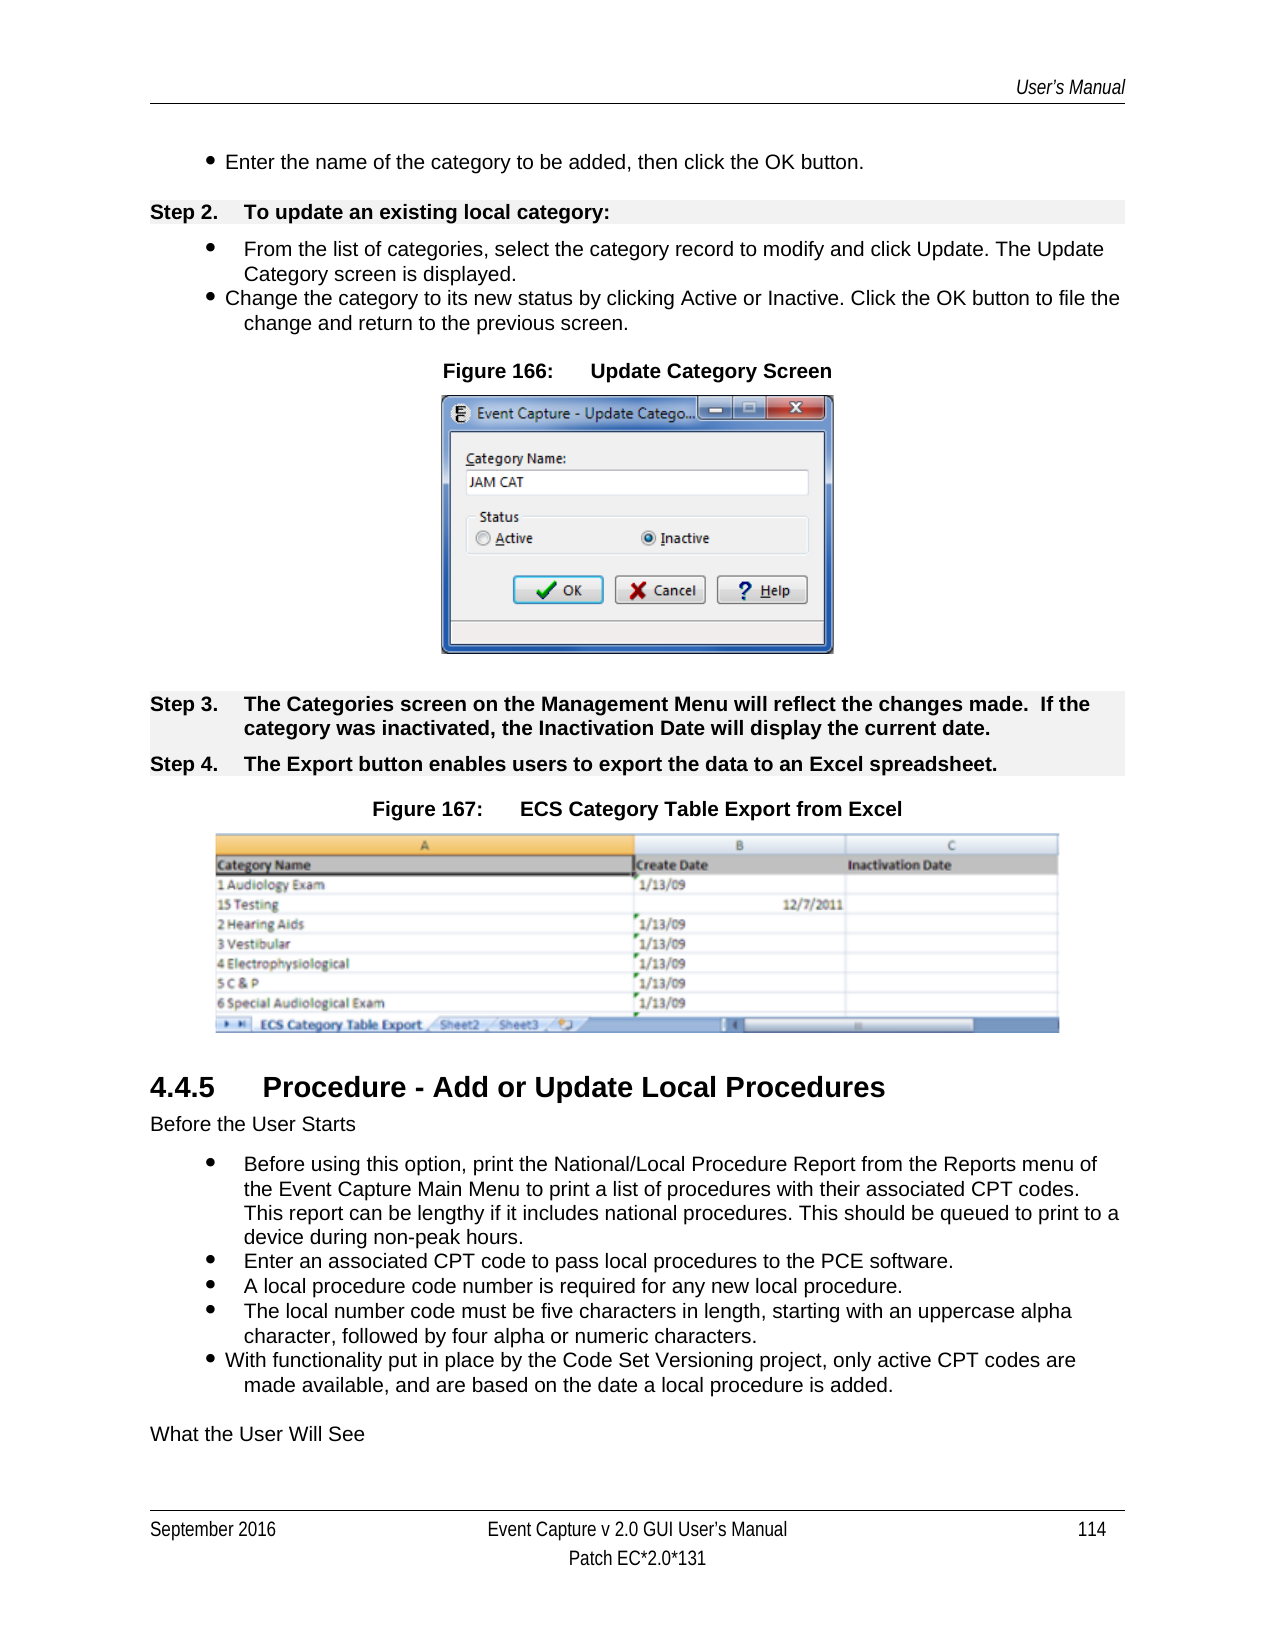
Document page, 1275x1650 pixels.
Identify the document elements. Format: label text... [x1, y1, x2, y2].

list A local procedure code number is required for any new local procedure. [206, 1274, 1125, 1299]
list Change the category to its new status by clicking Active or Inactive. Click the OK button to file the change and return to the previous screen. [206, 285, 1125, 334]
subtitle Procedure - Add or Update Local Procedures [150, 1070, 1125, 1103]
list Enter the name of the category to be added, then click the OK button. [206, 150, 1125, 175]
list Enter an associated CPT code to pass local procedures to the PCE software. [206, 1249, 1125, 1274]
list With functionality put in place by the Code Set Versioning project, only active CPT codes are made available, and are based on the date a local procedure is added. [206, 1348, 1125, 1397]
text The Export button enables users to export the data to an Excel spreadsheet. [150, 752, 1125, 776]
text Before the User Starts [150, 1112, 1125, 1136]
text Update Category Screen [150, 359, 1125, 383]
list Before using this option, print the National/Local Procedure Report from the Reports menu of the Event Capture Main Menu to print a list of procedures with their associated CPT codes. This report can be lengthy if it includes national procedures. This should be queued to print to a device during non-peak hours. [206, 1152, 1125, 1249]
text The Categories screen on the Management Menu will reflect the changes made. If the category was inactivated, the Inactivation Date will display the current date. [150, 691, 1125, 739]
list From the list of categories, select the category record to modify and click Update. The Update Category screen is displayed. [206, 236, 1125, 285]
text ECS Category Table Export from Excel [150, 797, 1125, 821]
picture [441, 395, 834, 654]
list The local number code must be five characters in length, starting with an uppercase alpha character, followed by four alpha or numeric characters. [206, 1299, 1125, 1348]
text To update an existing local category: [150, 200, 1125, 224]
text What the User Will See [150, 1422, 1125, 1446]
picture [215, 833, 1060, 1033]
